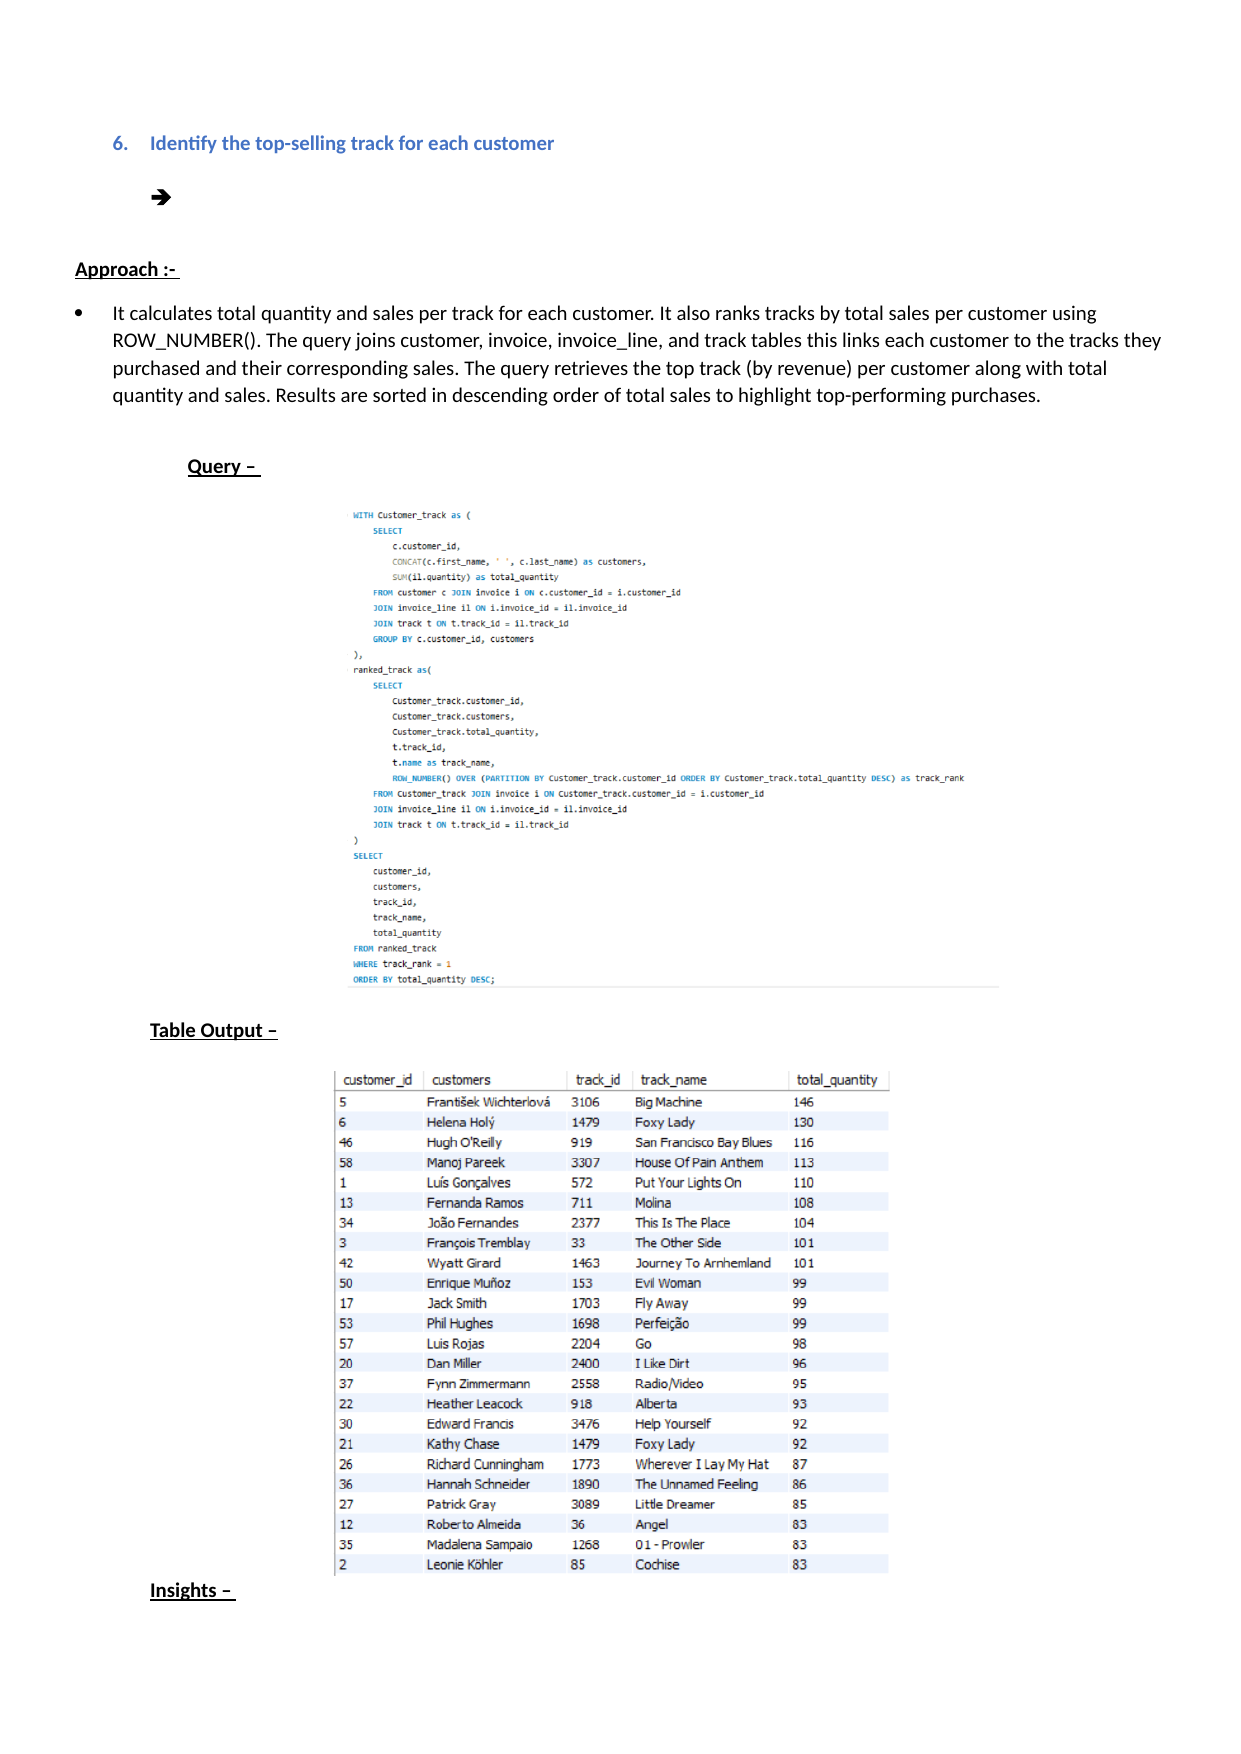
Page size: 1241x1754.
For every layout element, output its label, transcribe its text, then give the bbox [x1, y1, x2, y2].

picture [347, 508, 1000, 988]
list It calculates total quantity and sales per track for each customer. It also ranks tracks by total sales per customer using ROW_NUMBER(). The query joins customer, invoice, invoice_line, and track tables this links each customer to the tracks they purchased and their corresponding sales. The query retrieves the top track (by revenue) per customer along with total quantity and sales. Results are sorted in descending order of total sales to highlight top-performing purchases. [75, 300, 1165, 408]
list Insights – [150, 1578, 1165, 1603]
picture [333, 1071, 902, 1576]
list Identify the top-selling track for each customer [112, 130, 1165, 155]
list Query – [187, 454, 1165, 479]
text Approach :- [75, 256, 1165, 281]
list Table Output – [150, 1017, 1165, 1042]
